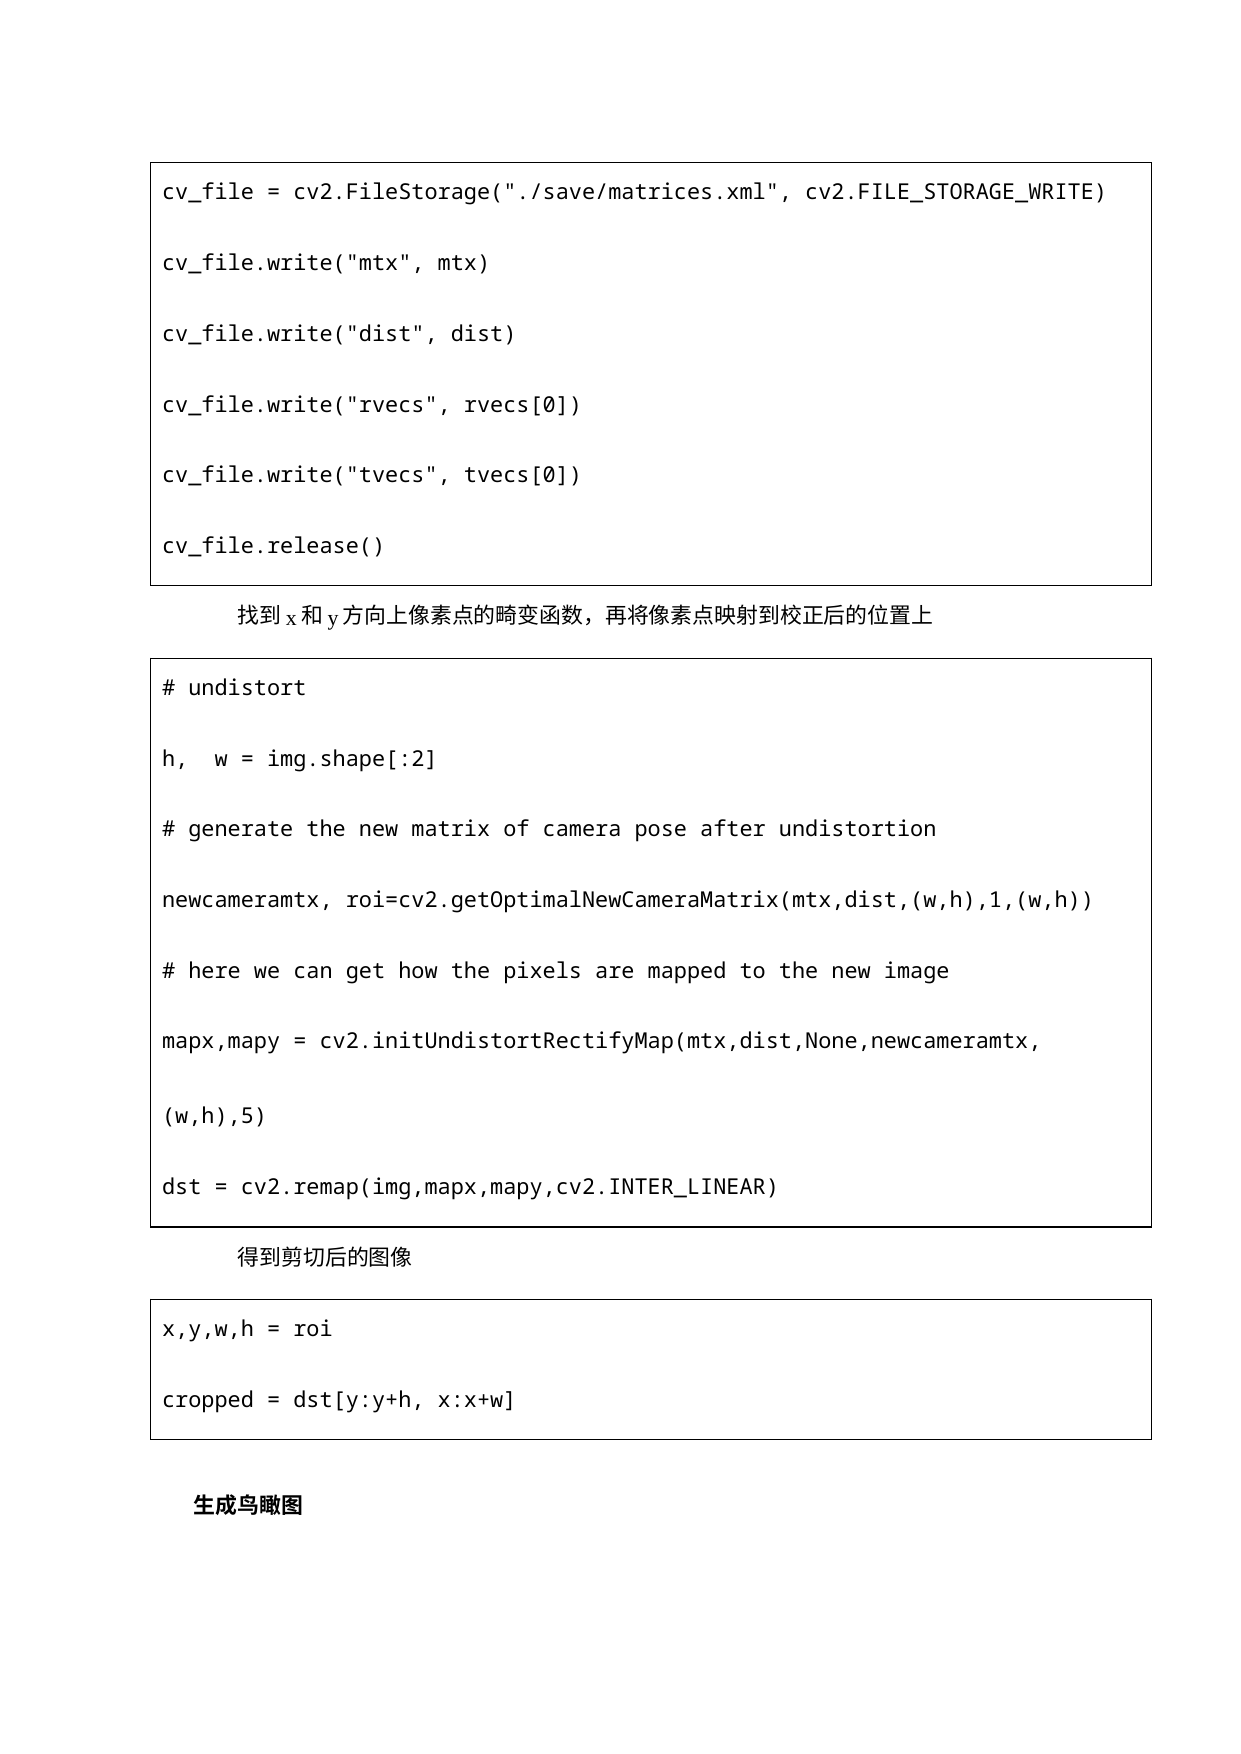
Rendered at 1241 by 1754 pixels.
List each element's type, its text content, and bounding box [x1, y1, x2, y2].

text 找到x和y方向上像素点的畸变函数，再将像素点映射到校正后的位置上 [150, 586, 1152, 651]
text 得到剪切后的图像 [150, 1228, 1152, 1292]
table_header # undistort h, w = img.shape[:2] # generate the new matrix of camera pose after undistortion newcameramtx, roi=cv2.getOptimalNewCameraMatrix(mtx,dist,(w,h),1,(w,h)) # here we can get how the pixels are mapped to the new image mapx,mapy = cv2.initUndistortRectifyMap(mtx,dist,None,newcameramtx,(w,h),5) dst = cv2.remap(img,mapx,mapy,cv2.INTER_LINEAR) [151, 659, 1151, 1226]
table_header x,y,w,h = roi cropped = dst[y:y+h, x:x+w] [151, 1300, 1151, 1439]
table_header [151, 163, 1151, 585]
text 生成鸟瞰图 [150, 1476, 1152, 1541]
